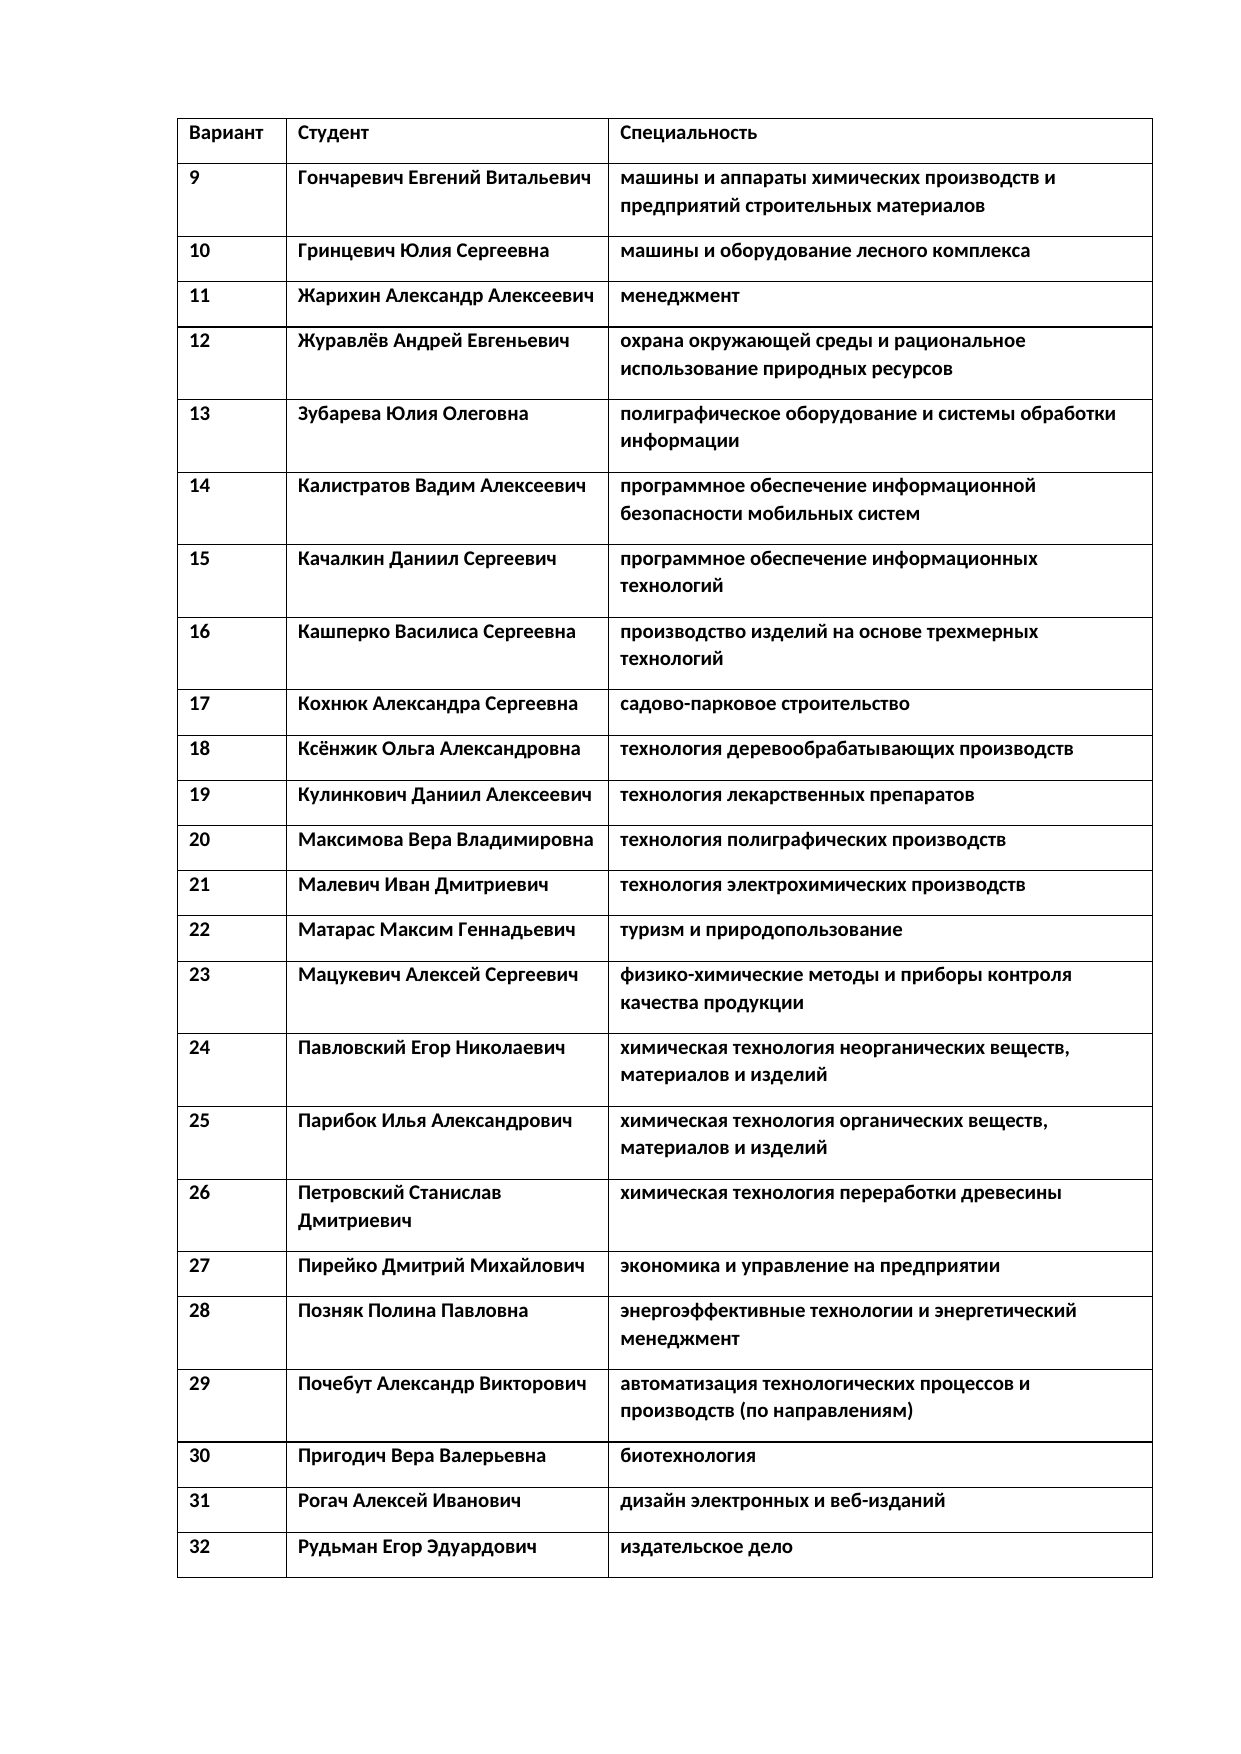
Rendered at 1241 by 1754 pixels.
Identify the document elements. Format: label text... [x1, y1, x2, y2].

table_cell 12 [178, 328, 286, 399]
table_cell Максимова Вера Владимировна [287, 826, 608, 870]
table_cell Матарас Максим Геннадьевич [287, 916, 608, 961]
table_cell менеджмент [609, 282, 1152, 326]
table_cell технология деревообрабатывающих производств [609, 736, 1152, 780]
table_cell 32 [178, 1533, 286, 1577]
table_cell 14 [178, 473, 286, 544]
table_cell физико-химические методы и приборы контроля качества продукции [609, 962, 1152, 1033]
table_cell Качалкин Даниил Сергеевич [287, 545, 608, 617]
table_cell 23 [178, 962, 286, 1033]
table_cell машины и аппараты химических производств и предприятий строительных материалов [609, 164, 1152, 236]
table_cell 16 [178, 618, 286, 689]
table_cell 31 [178, 1488, 286, 1532]
table_cell производство изделий на основе трехмерных технологий [609, 618, 1152, 689]
table_cell издательское дело [609, 1533, 1152, 1577]
table_header Специальность [609, 119, 1152, 163]
table_cell туризм и природопользование [609, 916, 1152, 961]
table_cell Кашперко Василиса Сергеевна [287, 618, 608, 689]
table_cell 13 [178, 400, 286, 472]
table_cell 21 [178, 871, 286, 915]
table_cell 26 [178, 1180, 286, 1251]
table_cell садово-парковое строительство [609, 690, 1152, 734]
table_cell Ксёнжик Ольга Александровна [287, 736, 608, 780]
table_cell 30 [178, 1443, 286, 1487]
table_cell Зубарева Юлия Олеговна [287, 400, 608, 472]
table_cell химическая технология органических веществ, материалов и изделий [609, 1107, 1152, 1178]
table_cell 19 [178, 781, 286, 825]
table_cell Пригодич Вера Валерьевна [287, 1443, 608, 1487]
table_cell Позняк Полина Павловна [287, 1297, 608, 1369]
table_cell Мацукевич Алексей Сергеевич [287, 962, 608, 1033]
table_cell Петровский Станислав Дмитриевич [287, 1180, 608, 1251]
table_cell химическая технология переработки древесины [609, 1180, 1152, 1251]
table_cell автоматизация технологических процессов и производств (по направлениям) [609, 1370, 1152, 1441]
table_cell Гринцевич Юлия Сергеевна [287, 237, 608, 281]
table_cell технология полиграфических производств [609, 826, 1152, 870]
table_header Студент [287, 119, 608, 163]
table_cell 27 [178, 1252, 286, 1296]
table_cell дизайн электронных и веб-изданий [609, 1488, 1152, 1532]
table_cell Кулинкович Даниил Алексеевич [287, 781, 608, 825]
table_cell Павловский Егор Николаевич [287, 1034, 608, 1106]
table_cell 10 [178, 237, 286, 281]
table_cell 17 [178, 690, 286, 734]
table_cell экономика и управление на предприятии [609, 1252, 1152, 1296]
table_cell Кохнюк Александра Сергеевна [287, 690, 608, 734]
table_cell программное обеспечение информационных технологий [609, 545, 1152, 617]
table_cell 22 [178, 916, 286, 961]
table_cell 9 [178, 164, 286, 236]
table_cell программное обеспечение информационной безопасности мобильных систем [609, 473, 1152, 544]
table_cell биотехнология [609, 1443, 1152, 1487]
table_cell Калистратов Вадим Алексеевич [287, 473, 608, 544]
table_cell 11 [178, 282, 286, 326]
table_cell охрана окружающей среды и рациональное использование природных ресурсов [609, 328, 1152, 399]
table_cell полиграфическое оборудование и системы обработки информации [609, 400, 1152, 472]
table_cell 20 [178, 826, 286, 870]
table_cell 18 [178, 736, 286, 780]
table_cell технология электрохимических производств [609, 871, 1152, 915]
table_cell химическая технология неорганических веществ, материалов и изделий [609, 1034, 1152, 1106]
table_cell Рудьман Егор Эдуардович [287, 1533, 608, 1577]
table_cell энергоэффективные технологии и энергетический менеджмент [609, 1297, 1152, 1369]
table_cell 15 [178, 545, 286, 617]
table_cell Жарихин Александр Алексеевич [287, 282, 608, 326]
table_cell 28 [178, 1297, 286, 1369]
table_cell Рогач Алексей Иванович [287, 1488, 608, 1532]
table_cell 24 [178, 1034, 286, 1106]
table_cell Почебут Александр Викторович [287, 1370, 608, 1441]
table_cell технология лекарственных препаратов [609, 781, 1152, 825]
table_header Вариант [178, 119, 286, 163]
table_cell Гончаревич Евгений Витальевич [287, 164, 608, 236]
table_cell 25 [178, 1107, 286, 1178]
table_cell Пирейко Дмитрий Михайлович [287, 1252, 608, 1296]
table_cell Журавлёв Андрей Евгеньевич [287, 328, 608, 399]
table_cell машины и оборудование лесного комплекса [609, 237, 1152, 281]
table_cell Малевич Иван Дмитриевич [287, 871, 608, 915]
table_cell Парибок Илья Александрович [287, 1107, 608, 1178]
table_cell 29 [178, 1370, 286, 1441]
